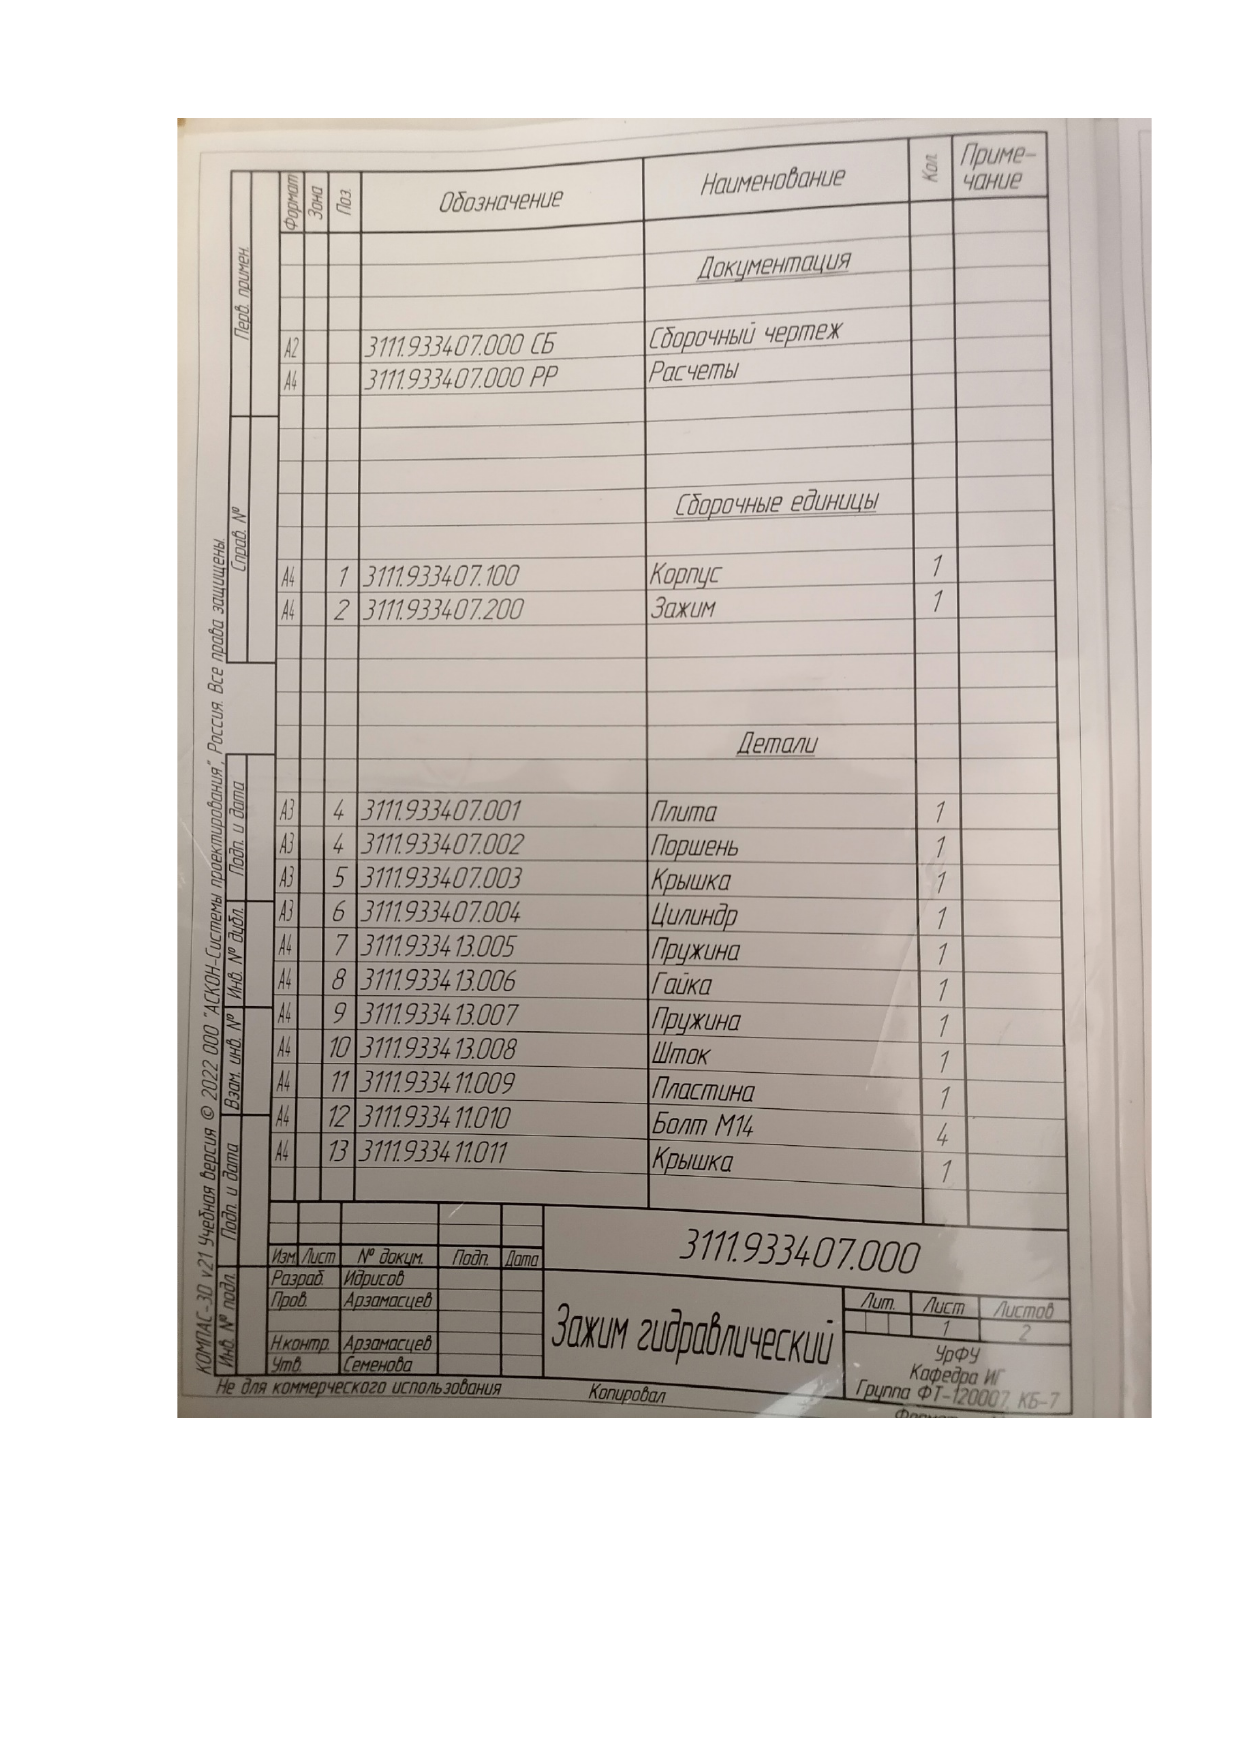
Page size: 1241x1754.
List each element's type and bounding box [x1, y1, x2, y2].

picture [177, 118, 1152, 1418]
